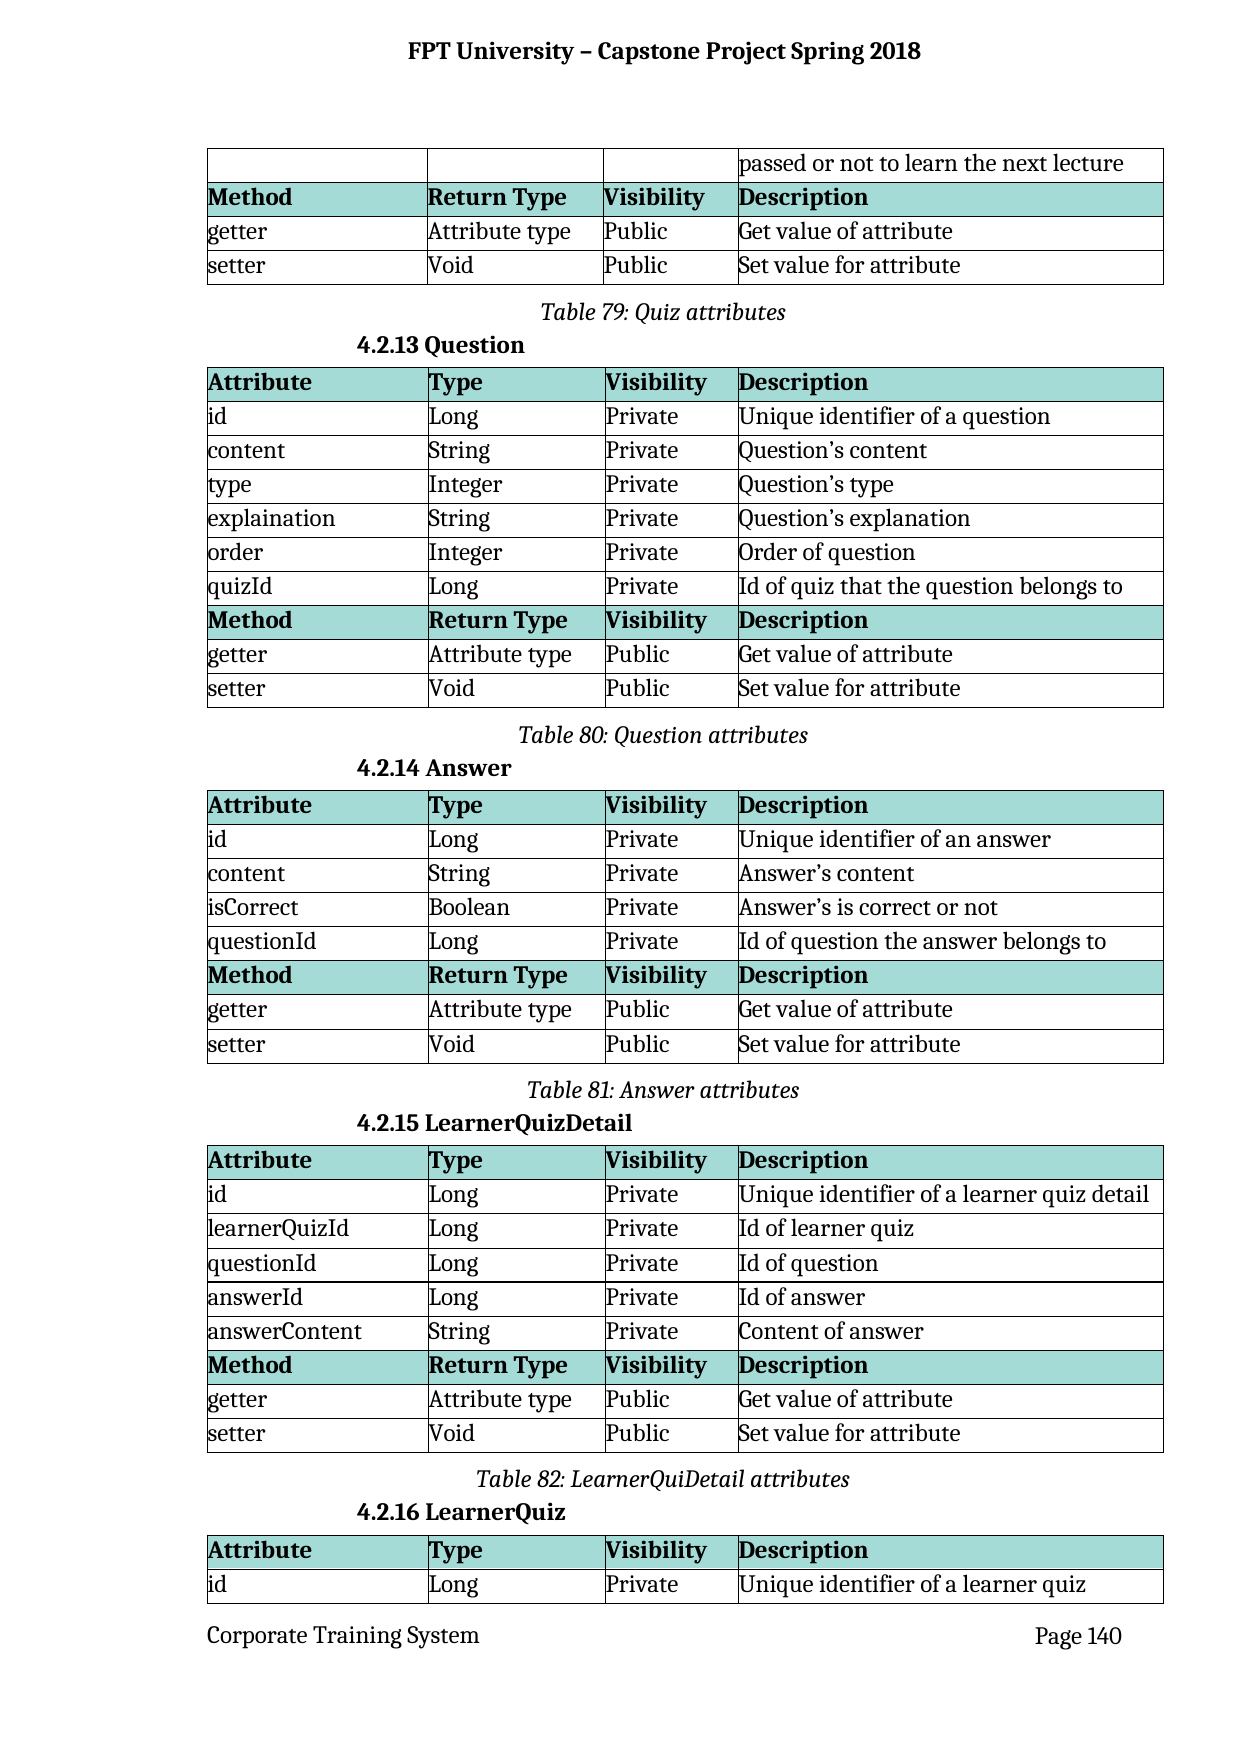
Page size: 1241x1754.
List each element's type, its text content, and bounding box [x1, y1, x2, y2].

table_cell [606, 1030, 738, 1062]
list Table 82: LearnerQuiDetail attributes [207, 1465, 1122, 1494]
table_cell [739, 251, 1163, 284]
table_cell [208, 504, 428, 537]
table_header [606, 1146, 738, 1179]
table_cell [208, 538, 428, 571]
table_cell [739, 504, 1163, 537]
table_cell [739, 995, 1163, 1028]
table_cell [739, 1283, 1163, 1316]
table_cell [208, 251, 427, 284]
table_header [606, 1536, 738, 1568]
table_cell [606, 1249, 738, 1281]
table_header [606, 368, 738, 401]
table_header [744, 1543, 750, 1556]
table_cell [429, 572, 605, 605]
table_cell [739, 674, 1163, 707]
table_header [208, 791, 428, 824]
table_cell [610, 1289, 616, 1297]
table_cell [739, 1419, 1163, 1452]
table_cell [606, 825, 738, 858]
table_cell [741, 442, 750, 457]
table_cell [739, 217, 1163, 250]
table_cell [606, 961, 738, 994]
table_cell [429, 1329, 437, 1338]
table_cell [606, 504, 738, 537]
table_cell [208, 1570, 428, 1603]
list Table 79: Quiz attributes [207, 297, 1122, 326]
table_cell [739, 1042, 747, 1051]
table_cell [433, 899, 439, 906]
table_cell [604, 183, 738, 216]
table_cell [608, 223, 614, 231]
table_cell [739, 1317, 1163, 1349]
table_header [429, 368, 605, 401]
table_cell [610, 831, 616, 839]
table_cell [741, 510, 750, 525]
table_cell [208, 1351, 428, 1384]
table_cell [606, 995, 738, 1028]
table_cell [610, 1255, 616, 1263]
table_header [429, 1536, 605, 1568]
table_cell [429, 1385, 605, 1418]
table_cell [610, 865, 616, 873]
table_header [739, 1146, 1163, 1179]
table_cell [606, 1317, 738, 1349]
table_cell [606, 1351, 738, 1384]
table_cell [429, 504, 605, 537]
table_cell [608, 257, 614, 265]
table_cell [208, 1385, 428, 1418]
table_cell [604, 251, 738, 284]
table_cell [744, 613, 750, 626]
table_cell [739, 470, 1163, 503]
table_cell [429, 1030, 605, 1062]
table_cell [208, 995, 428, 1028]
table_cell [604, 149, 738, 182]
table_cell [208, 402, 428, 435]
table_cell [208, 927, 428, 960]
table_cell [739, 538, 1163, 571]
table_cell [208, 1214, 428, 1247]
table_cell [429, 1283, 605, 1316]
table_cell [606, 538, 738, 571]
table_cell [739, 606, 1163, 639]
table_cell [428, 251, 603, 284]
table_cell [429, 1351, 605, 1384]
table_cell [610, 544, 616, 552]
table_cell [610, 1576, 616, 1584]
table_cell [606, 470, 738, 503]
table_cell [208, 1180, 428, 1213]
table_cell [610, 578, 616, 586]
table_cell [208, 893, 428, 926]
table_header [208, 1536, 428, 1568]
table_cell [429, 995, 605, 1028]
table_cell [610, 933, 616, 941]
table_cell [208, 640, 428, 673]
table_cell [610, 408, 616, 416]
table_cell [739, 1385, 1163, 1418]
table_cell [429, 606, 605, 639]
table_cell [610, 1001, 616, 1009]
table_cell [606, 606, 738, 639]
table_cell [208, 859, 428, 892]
subtitle 4.2.13 Question [357, 331, 1124, 359]
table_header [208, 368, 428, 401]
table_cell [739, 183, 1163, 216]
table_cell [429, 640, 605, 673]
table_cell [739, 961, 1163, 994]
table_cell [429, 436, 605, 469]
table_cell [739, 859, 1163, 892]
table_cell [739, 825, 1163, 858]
subtitle 4.2.16 LearnerQuiz [357, 1498, 1124, 1527]
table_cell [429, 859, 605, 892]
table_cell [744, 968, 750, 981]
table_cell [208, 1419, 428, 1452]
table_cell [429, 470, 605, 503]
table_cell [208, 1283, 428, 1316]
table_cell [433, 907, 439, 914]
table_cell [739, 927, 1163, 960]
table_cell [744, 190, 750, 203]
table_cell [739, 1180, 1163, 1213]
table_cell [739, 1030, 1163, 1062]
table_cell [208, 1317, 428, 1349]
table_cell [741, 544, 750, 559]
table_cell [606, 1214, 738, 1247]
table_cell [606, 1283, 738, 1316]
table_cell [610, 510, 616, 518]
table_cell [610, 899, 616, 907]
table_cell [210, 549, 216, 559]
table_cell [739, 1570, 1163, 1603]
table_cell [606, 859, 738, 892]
subtitle 4.2.14 Answer [357, 754, 1124, 783]
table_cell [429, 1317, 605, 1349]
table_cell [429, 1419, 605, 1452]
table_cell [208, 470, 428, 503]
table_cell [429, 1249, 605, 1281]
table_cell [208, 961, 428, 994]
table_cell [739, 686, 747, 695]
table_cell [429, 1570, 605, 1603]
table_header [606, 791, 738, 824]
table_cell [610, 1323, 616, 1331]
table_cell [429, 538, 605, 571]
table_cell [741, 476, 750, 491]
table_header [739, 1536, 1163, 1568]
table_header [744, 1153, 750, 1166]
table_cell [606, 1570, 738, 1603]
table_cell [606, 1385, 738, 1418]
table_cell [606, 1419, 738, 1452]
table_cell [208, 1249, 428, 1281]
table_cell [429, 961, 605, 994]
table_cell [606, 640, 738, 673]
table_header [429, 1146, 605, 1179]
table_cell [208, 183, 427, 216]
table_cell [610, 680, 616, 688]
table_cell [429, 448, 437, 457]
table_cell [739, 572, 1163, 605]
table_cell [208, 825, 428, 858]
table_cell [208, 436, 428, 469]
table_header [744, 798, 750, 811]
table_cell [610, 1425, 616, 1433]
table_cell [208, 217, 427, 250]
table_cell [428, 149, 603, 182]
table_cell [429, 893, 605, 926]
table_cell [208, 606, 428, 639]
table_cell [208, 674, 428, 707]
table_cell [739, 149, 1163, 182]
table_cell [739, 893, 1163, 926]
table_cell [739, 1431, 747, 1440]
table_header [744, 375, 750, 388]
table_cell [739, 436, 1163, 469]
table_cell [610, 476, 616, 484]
list Table 81: Answer attributes [207, 1076, 1122, 1105]
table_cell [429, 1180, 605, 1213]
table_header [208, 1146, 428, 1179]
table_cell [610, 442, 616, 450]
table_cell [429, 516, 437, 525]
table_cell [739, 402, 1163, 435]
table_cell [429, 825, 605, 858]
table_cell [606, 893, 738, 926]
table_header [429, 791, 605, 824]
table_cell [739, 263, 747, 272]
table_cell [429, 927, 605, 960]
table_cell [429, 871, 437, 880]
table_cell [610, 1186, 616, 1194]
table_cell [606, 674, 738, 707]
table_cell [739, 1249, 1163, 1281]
list Table 80: Question attributes [207, 721, 1122, 749]
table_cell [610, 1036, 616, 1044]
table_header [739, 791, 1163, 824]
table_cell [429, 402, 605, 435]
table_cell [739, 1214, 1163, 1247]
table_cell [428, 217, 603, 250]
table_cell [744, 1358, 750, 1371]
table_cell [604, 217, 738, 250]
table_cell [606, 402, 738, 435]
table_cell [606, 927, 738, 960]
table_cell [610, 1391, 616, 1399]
subtitle 4.2.15 LearnerQuizDetail [357, 1109, 1124, 1138]
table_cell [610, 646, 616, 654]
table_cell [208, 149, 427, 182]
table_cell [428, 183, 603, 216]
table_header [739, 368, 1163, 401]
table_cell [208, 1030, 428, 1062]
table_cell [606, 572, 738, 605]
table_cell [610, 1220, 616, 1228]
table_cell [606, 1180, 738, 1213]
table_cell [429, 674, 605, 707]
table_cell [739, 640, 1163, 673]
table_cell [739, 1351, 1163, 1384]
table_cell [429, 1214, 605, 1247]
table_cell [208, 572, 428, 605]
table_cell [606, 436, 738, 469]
